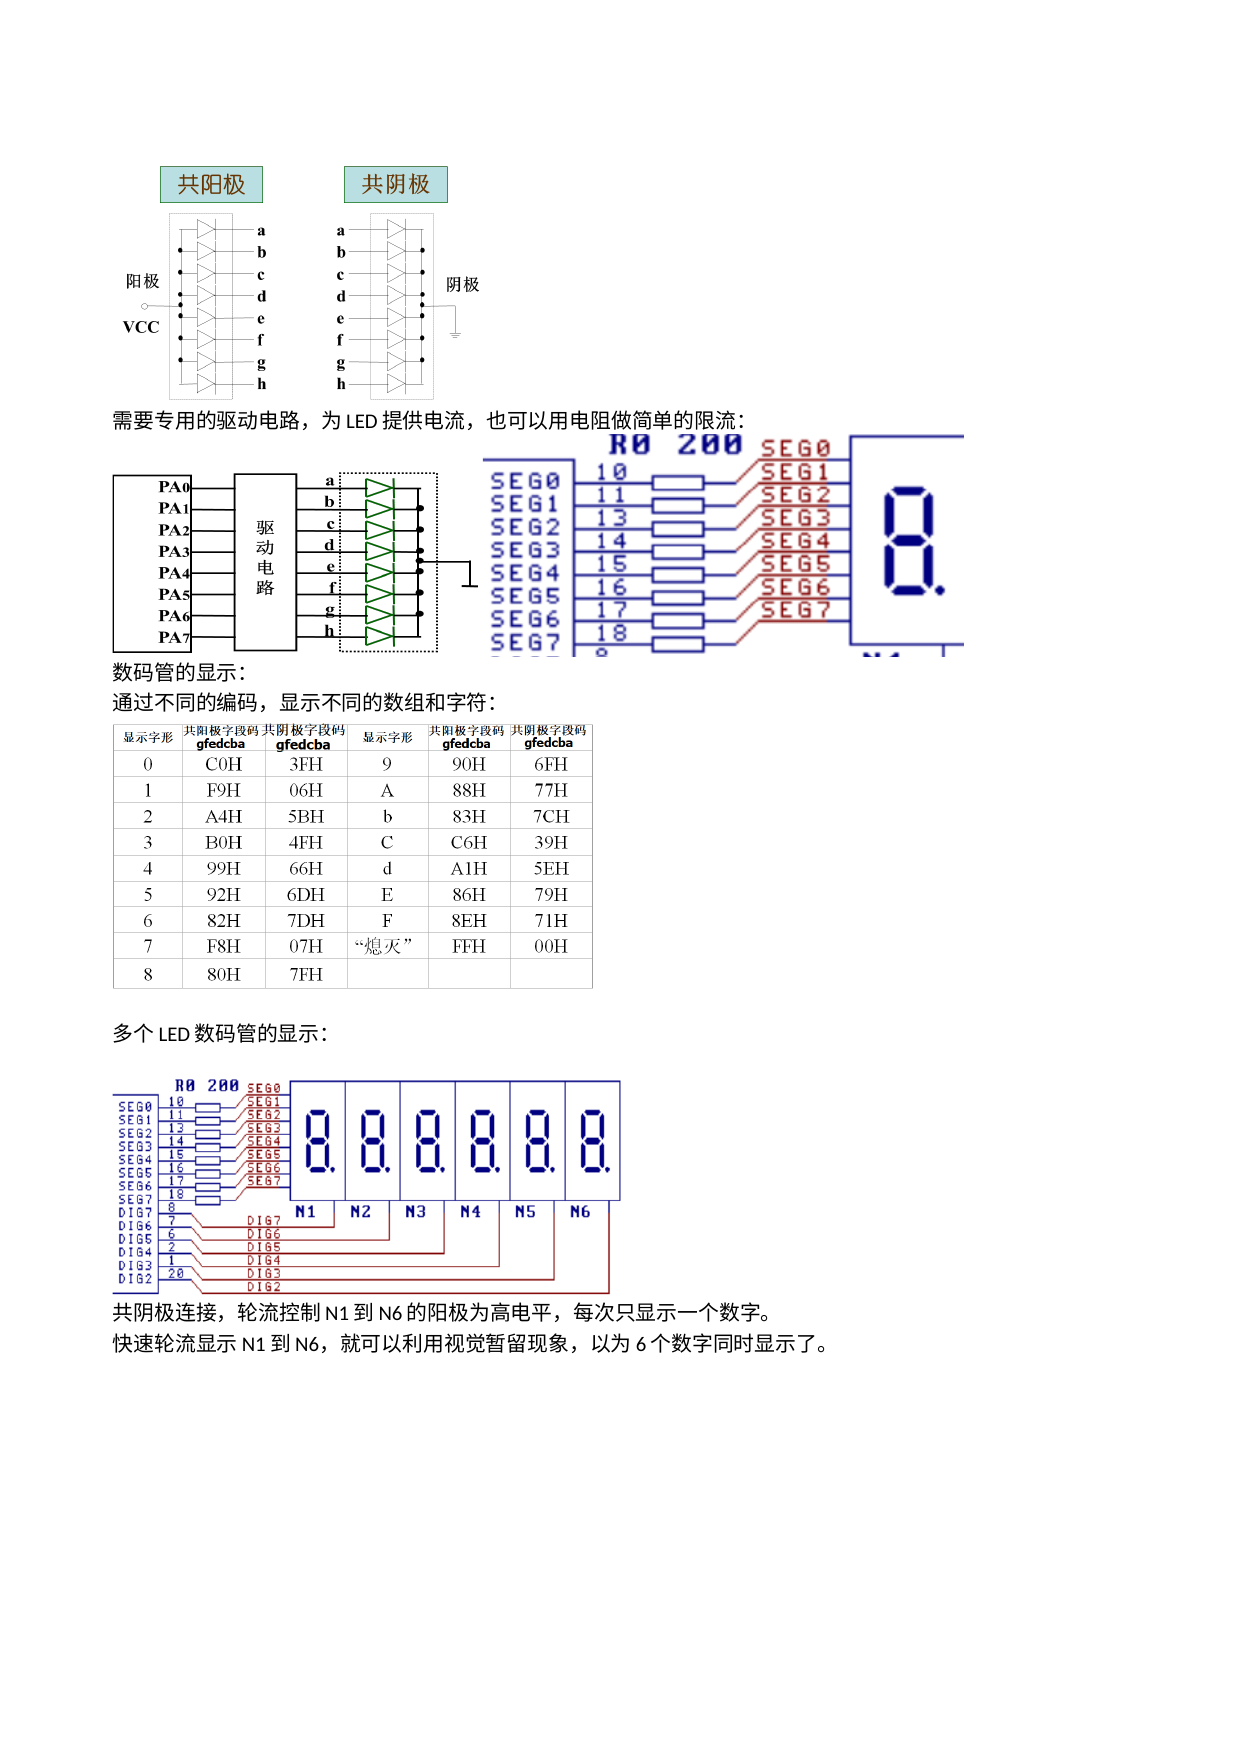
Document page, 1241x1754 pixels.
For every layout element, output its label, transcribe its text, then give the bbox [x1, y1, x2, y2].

picture [112, 716, 594, 989]
text 共阴极连接，轮流控制N1到N6的阳极为高电平，每次只显示一个数字。 [112, 1297, 1128, 1327]
picture [482, 434, 964, 657]
text 需要专用的驱动电路，为LED提供电流，也可以用电阻做简单的限流： [112, 404, 1128, 434]
picture [112, 465, 479, 657]
text 通过不同的编码，显示不同的数组和字符： [112, 686, 1128, 717]
text 快速轮流显示N1到N6，就可以利用视觉暂留现象，以为6个数字同时显示了。 [112, 1327, 1128, 1357]
text 多个LED数码管的显示： [112, 1017, 1128, 1047]
picture [112, 1047, 655, 1297]
text 数码管的显示： [112, 656, 1128, 686]
picture [112, 162, 489, 405]
